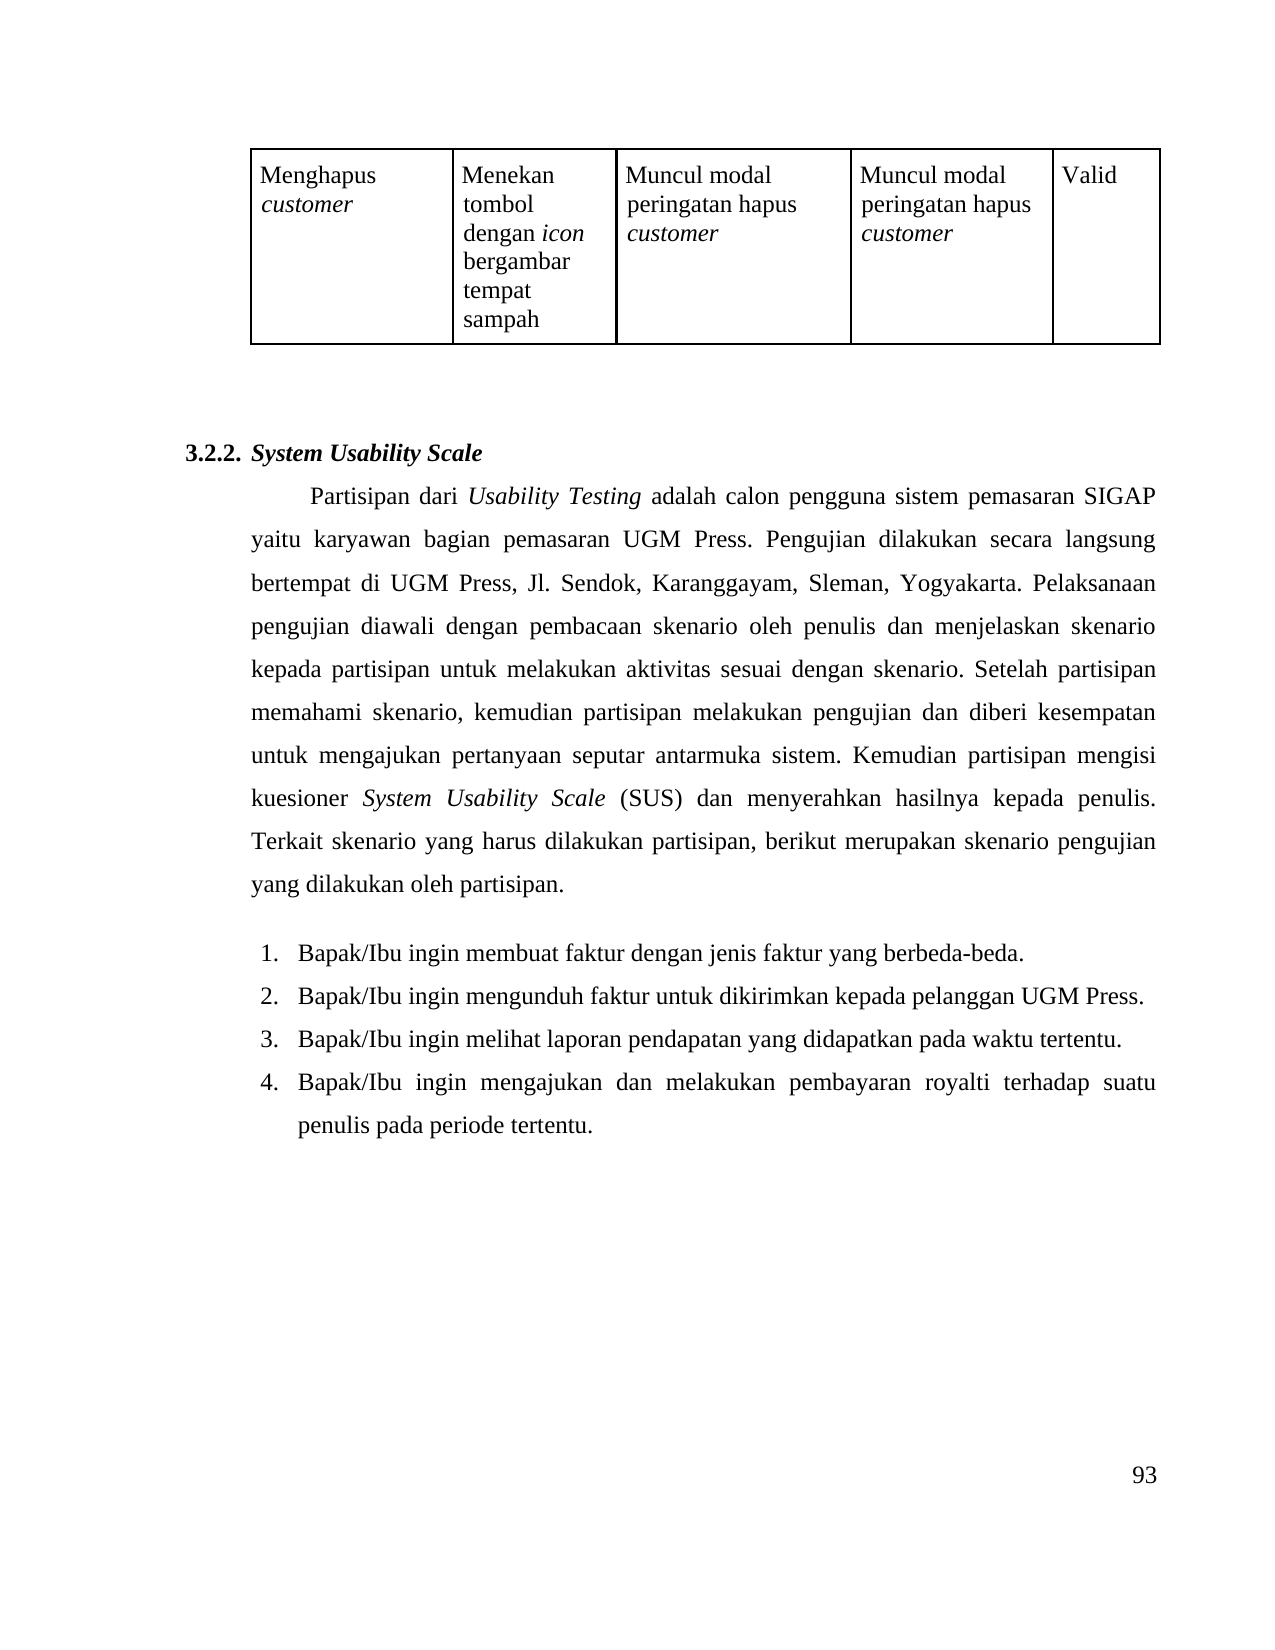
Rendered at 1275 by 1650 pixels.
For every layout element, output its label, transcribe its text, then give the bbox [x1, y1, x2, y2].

table_cell Muncul modal peringatan hapus customer [852, 150, 1052, 343]
list Bapak/Ibu ingin mengajukan dan melakukan pembayaran royalti terhadap suatu penulis pada periode tertentu. [260, 1067, 1157, 1139]
list Bapak/Ibu ingin melihat laporan pendapatan yang didapatkan pada waktu tertentu. [260, 1024, 1157, 1053]
table_cell Valid [1054, 150, 1159, 343]
table_cell Muncul modal peringatan hapus customer [618, 150, 850, 343]
table_cell Menekan tombol dengan icon bergambar tempat sampah [454, 150, 615, 343]
text Partisipan dari Usability Testing adalah calon pengguna sistem pemasaran SIGAP yaitu karyawan bagian pemasaran UGM Press. Pengujian dilakukan secara langsung bertempat di UGM Press, Jl. Sendok, Karanggayam, Sleman, Yogyakarta. Pelaksanaan pengujian diawali dengan pembacaan skenario oleh penulis dan menjelaskan skenario kepada partisipan untuk melakukan aktivitas sesuai dengan skenario. Setelah partisipan memahami skenario, kemudian partisipan melakukan pengujian dan diberi kesempatan untuk mengajukan pertanyaan seputar antarmuka sistem. Kemudian partisipan mengisi kuesioner System Usability Scale (SUS) dan menyerahkan hasilnya kepada penulis. Terkait skenario yang harus dilakukan partisipan, berikut merupakan skenario pengujian yang dilakukan oleh partisipan. [251, 481, 1157, 898]
subtitle System Usability Scale [185, 438, 1157, 467]
list Bapak/Ibu ingin mengunduh faktur untuk dikirimkan kepada pelanggan UGM Press. [260, 981, 1157, 1009]
table_cell Menghapus customer [252, 150, 452, 343]
list Bapak/Ibu ingin membuat faktur dengan jenis faktur yang berbeda-beda. [260, 938, 1157, 966]
